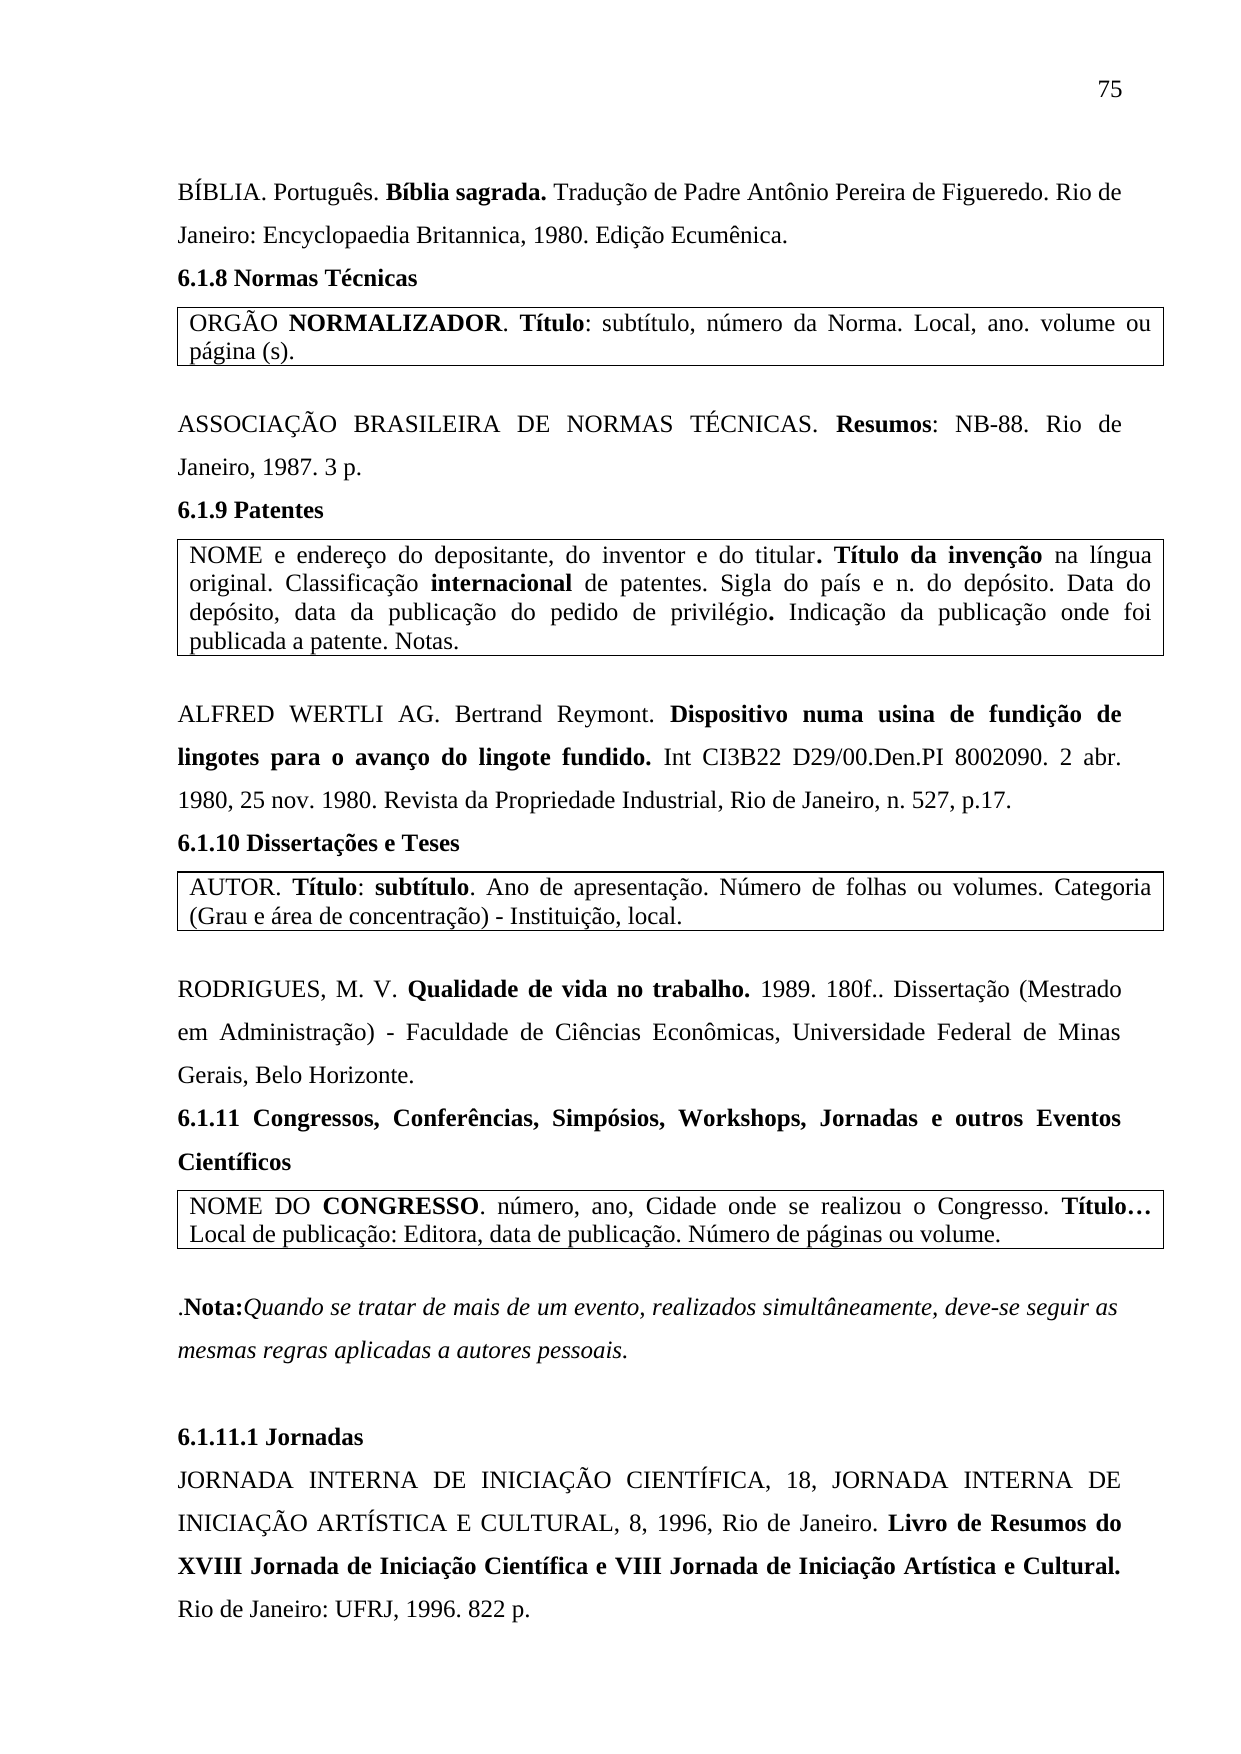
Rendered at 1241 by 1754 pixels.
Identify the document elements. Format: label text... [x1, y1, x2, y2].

text ALFRED WERTLI AG. Bertrand Reymont. Dispositivo numa usina de fundição de lingotes para o avanço do lingote fundido. Int CI3B22 D29/00.Den.PI 8002090. 2 abr. 1980, 25 nov. 1980. Revista da Propriedade Industrial, Rio de Janeiro, n. 527, p.17. [177, 699, 1122, 814]
text JORNADA INTERNA DE INICIAÇÃO CIENTÍFICA, 18, JORNADA INTERNA DE INICIAÇÃO ARTÍSTICA E CULTURAL, 8, 1996, Rio de Janeiro. Livro de Resumos do XVIII Jornada de Iniciação Científica e VIII Jornada de Iniciação Artística e Cultural. : UFRJ, 1996. 822 p. [177, 1465, 1122, 1623]
table_header AUTOR. Título: subtítulo. Ano de apresentação. Número de folhas ou volumes. Categoria (Grau e área de concentração) - Instituição, local. [178, 873, 1163, 930]
text .Nota:Quando se tratar de mais de um evento, realizados simultâneamente, deve-se seguir as mesmas regras aplicadas a autores pessoais. [177, 1292, 1122, 1364]
text BÍBLIA. Português. Bíblia sagrada. Tradução de Padre Antônio Pereira de Figueredo. Rio de Janeiro: Encyclopaedia Britannica, 1980. Edição Ecumênica. [177, 177, 1122, 249]
text 6.1.9 Patentes [177, 496, 1122, 524]
text 6.1.11 Congressos, Conferências, Simpósios, Workshops, Jornadas e outros Eventos Científicos [177, 1103, 1122, 1175]
text 6.1.10 Dissertações e Teses [177, 828, 1122, 857]
text ASSOCIAÇÃO BRASILEIRA DE NORMAS TÉCNICAS. Resumos: NB-88. Rio de Janeiro, 1987. 3 p. [177, 409, 1122, 481]
text 6.1.8 Normas Técnicas [177, 263, 1122, 292]
table_header NOME DO CONGRESSO. número, ano, Cidade onde se realizou o Congresso. Título… Local de publicação: Editora, data de publicação. Número de páginas ou volume. [178, 1191, 1163, 1248]
table_header ORGÃO NORMALIZADOR. Título: subtítulo, número da Norma. Local, ano. volume ou página (s). [178, 308, 1163, 365]
text 6.1.11.1 Jornadas [177, 1422, 1122, 1451]
text RODRIGUES, M. V. Qualidade de vida no trabalho. 1989. .. Dissertação (Mestrado em Administração) - Faculdade de Ciências Econômicas, Universidade Federal de Minas Gerais, Belo Horizonte. [177, 974, 1122, 1089]
table_header NOME e endereço do depositante, do inventor e do titular. Título da invenção na língua original. Classificação internacional de patentes. Sigla do país e n. do depósito. Data do depósito, data da publicação do pedido de privilégio. Indicação da publicação onde foi publicada a patente. Notas. [178, 540, 1163, 655]
